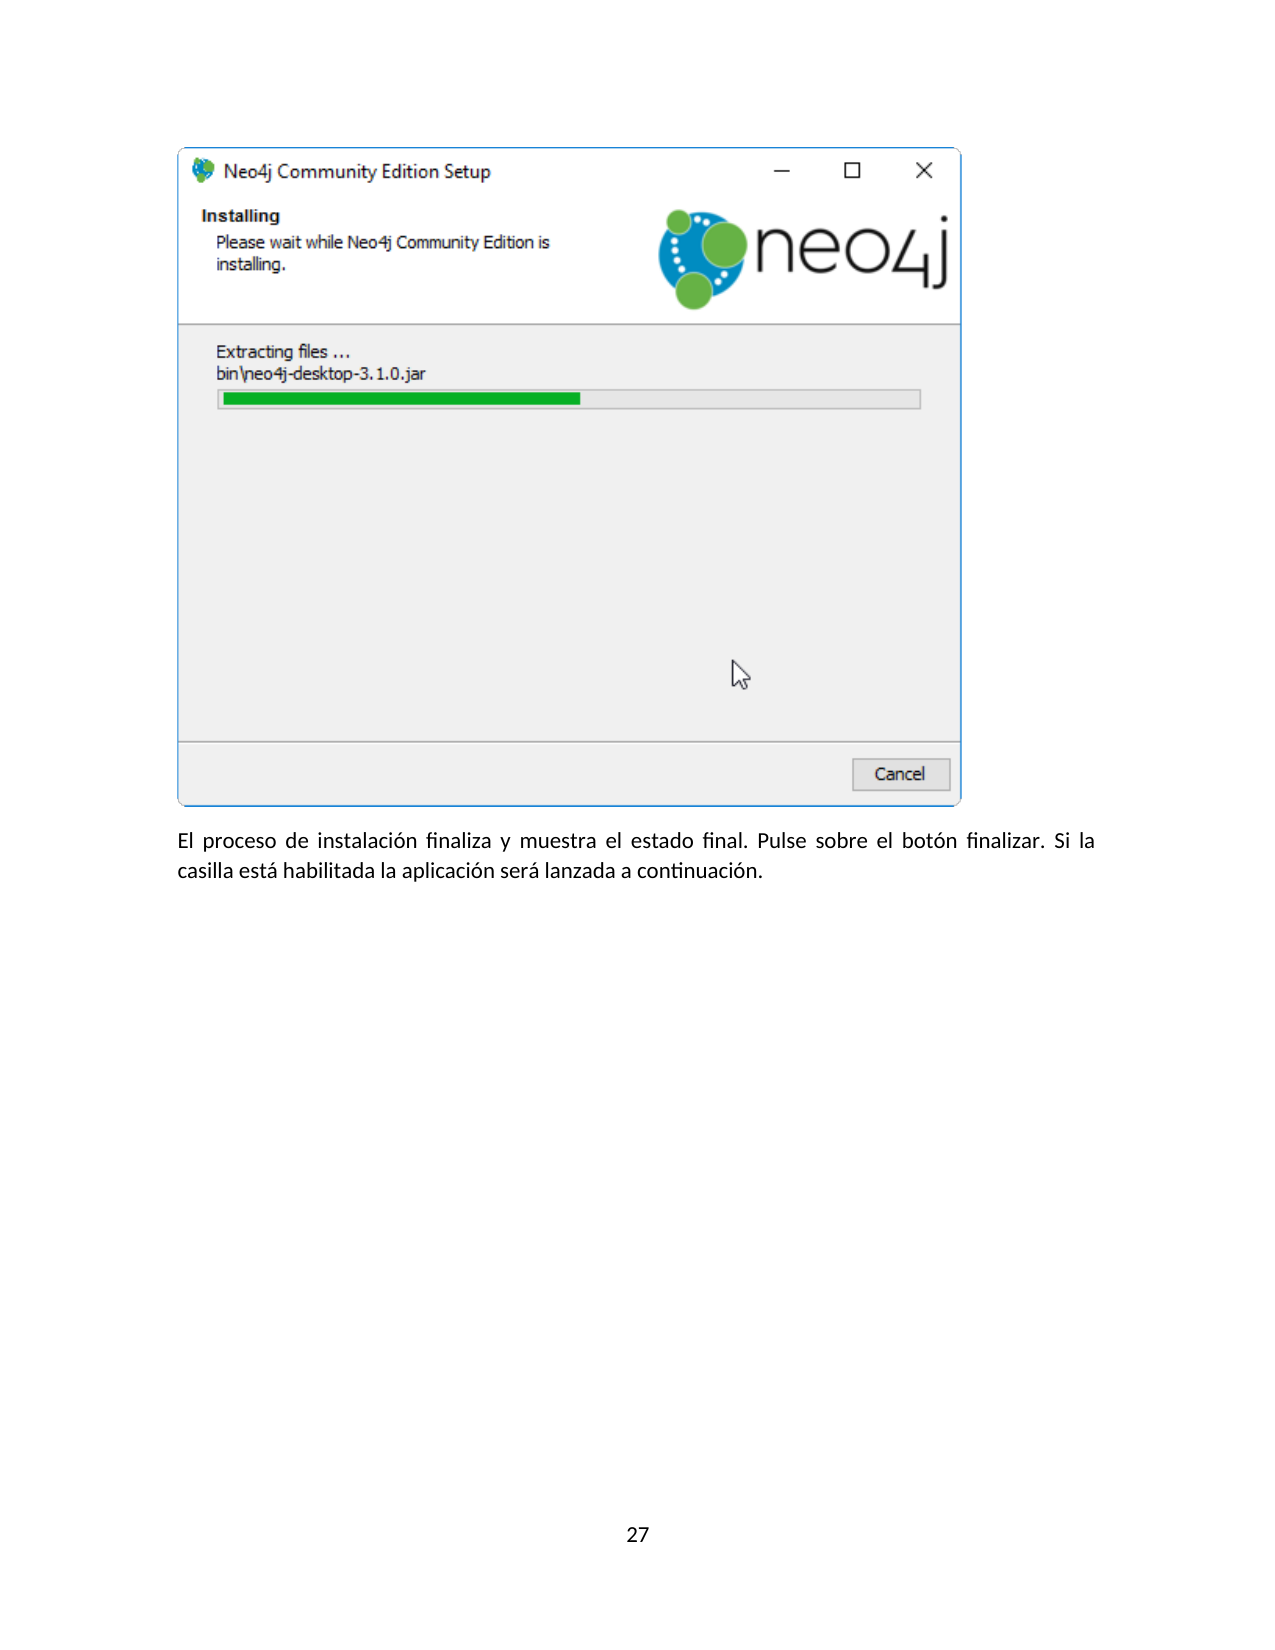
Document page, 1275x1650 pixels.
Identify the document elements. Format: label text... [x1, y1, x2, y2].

text El proceso de instalación finaliza y muestra el estado final. Pulse sobre el botón finalizar. Si la casilla está habilitada la aplicación será lanzada a continuación. [177, 826, 1098, 884]
picture [177, 147, 962, 807]
